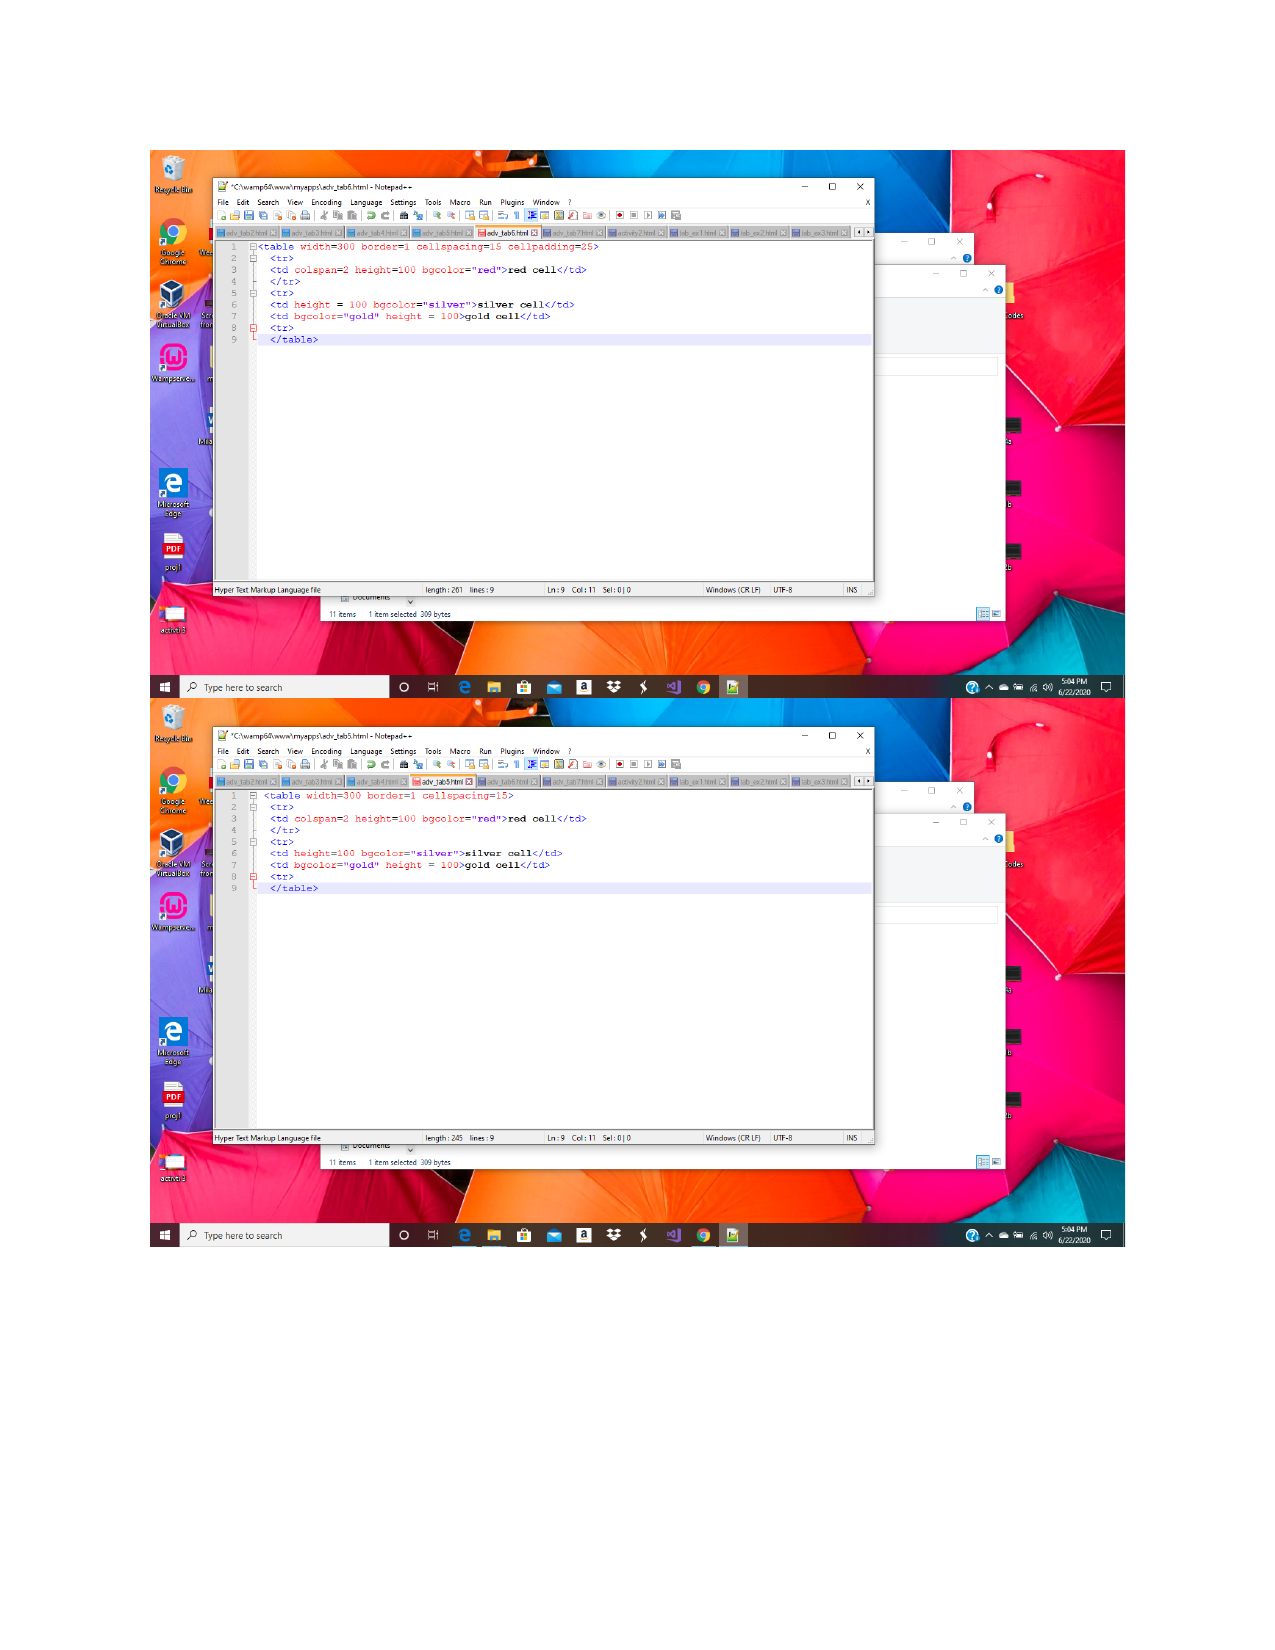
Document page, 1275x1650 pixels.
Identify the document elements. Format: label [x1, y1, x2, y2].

picture [150, 150, 1125, 1247]
